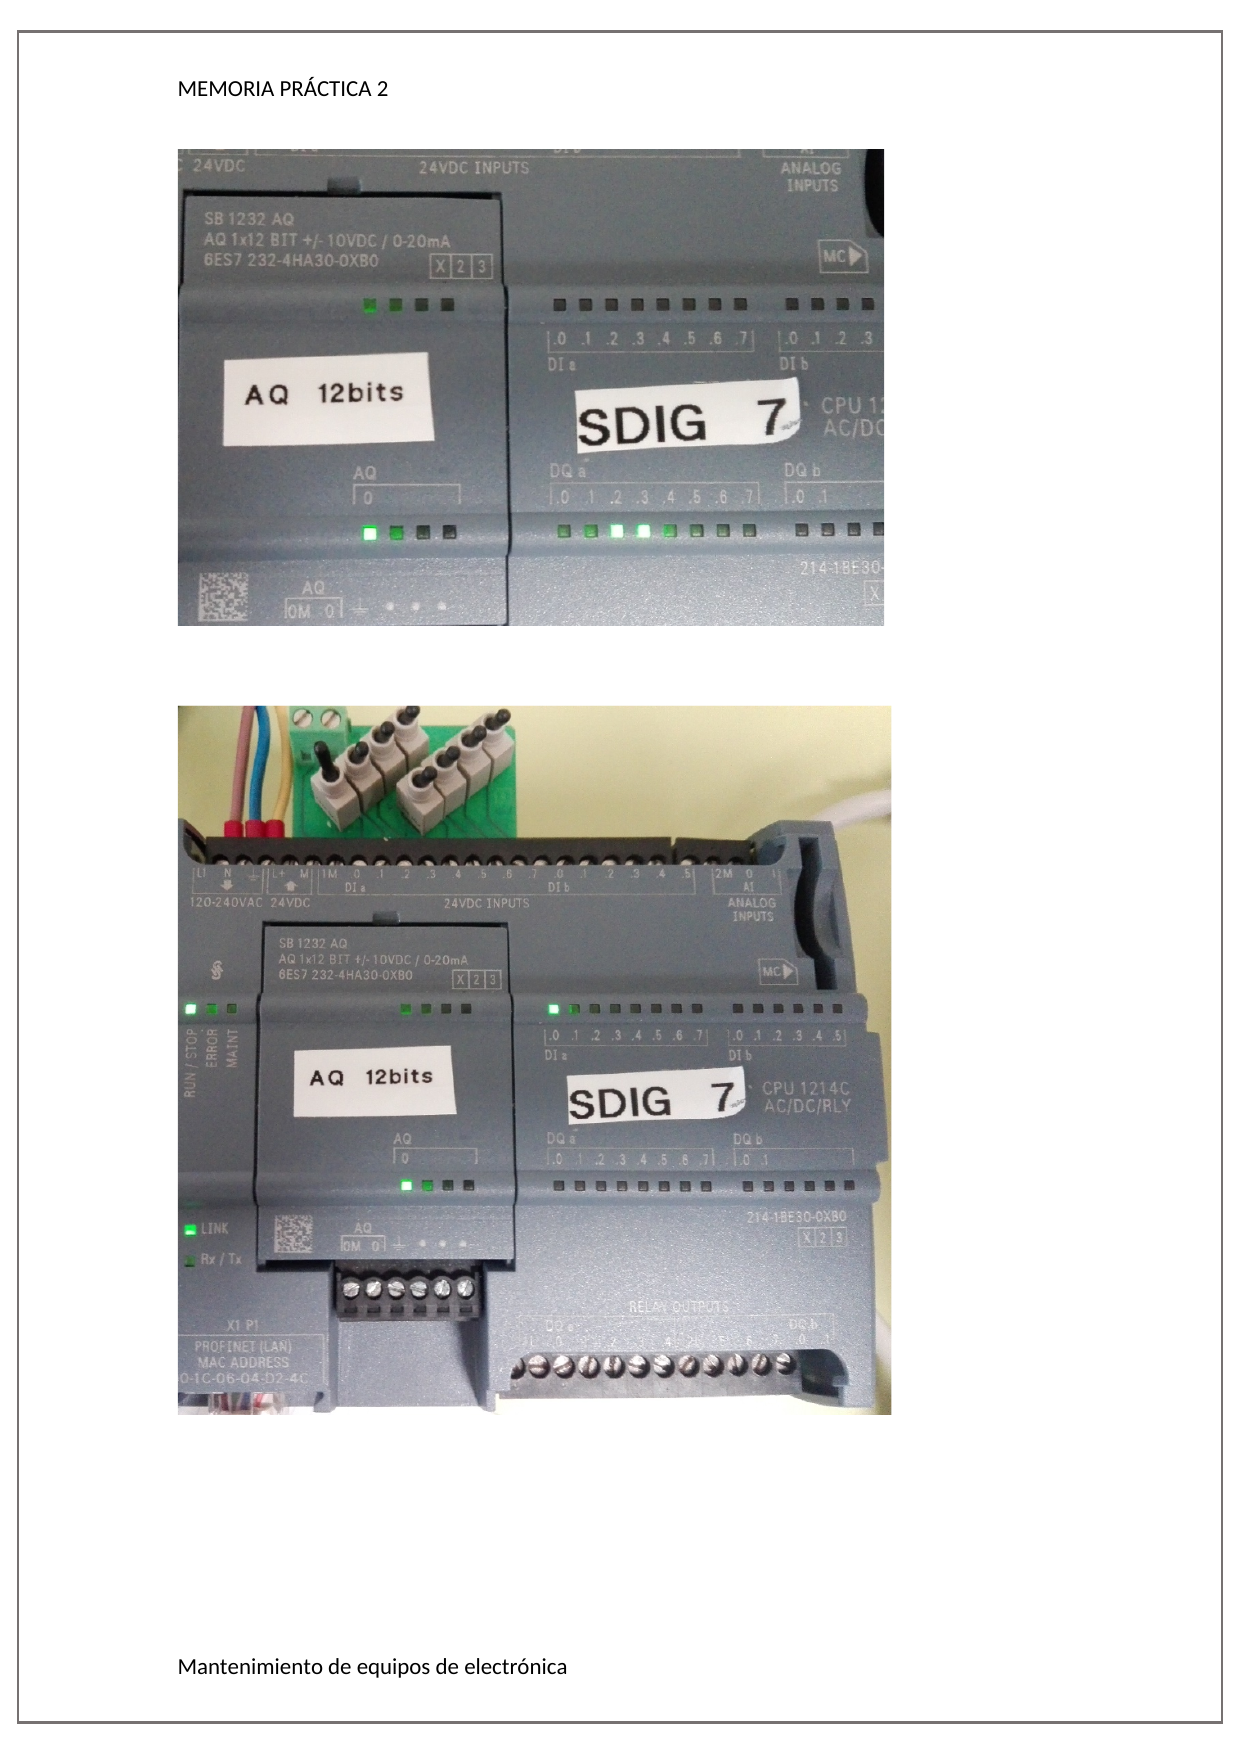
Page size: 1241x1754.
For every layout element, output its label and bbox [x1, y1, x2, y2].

picture [177, 149, 885, 626]
picture [177, 706, 891, 1415]
